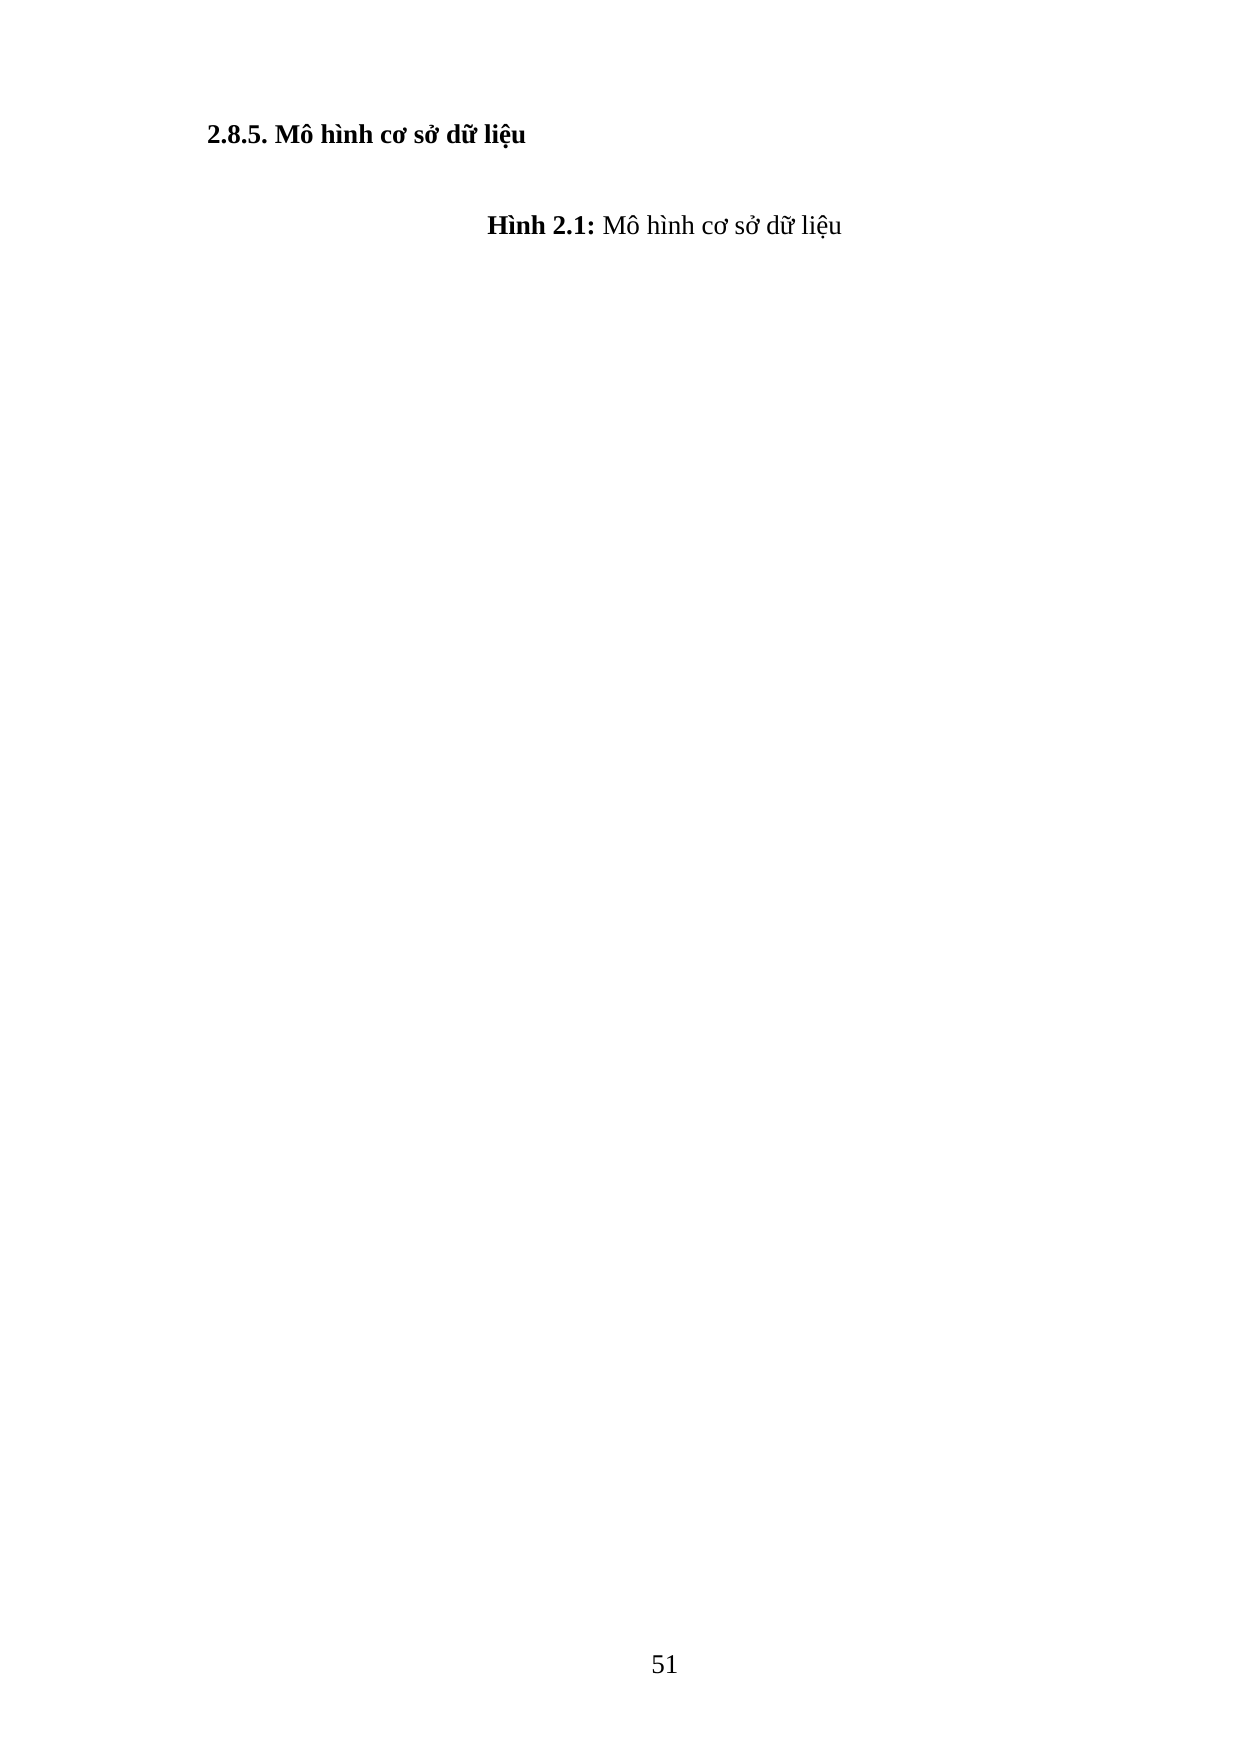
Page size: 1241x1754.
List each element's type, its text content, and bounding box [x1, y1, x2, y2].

title Mô hình cơ sở dữ liệu [207, 209, 1122, 240]
subtitle Mô hình cơ sở dữ liệu [207, 118, 1122, 149]
